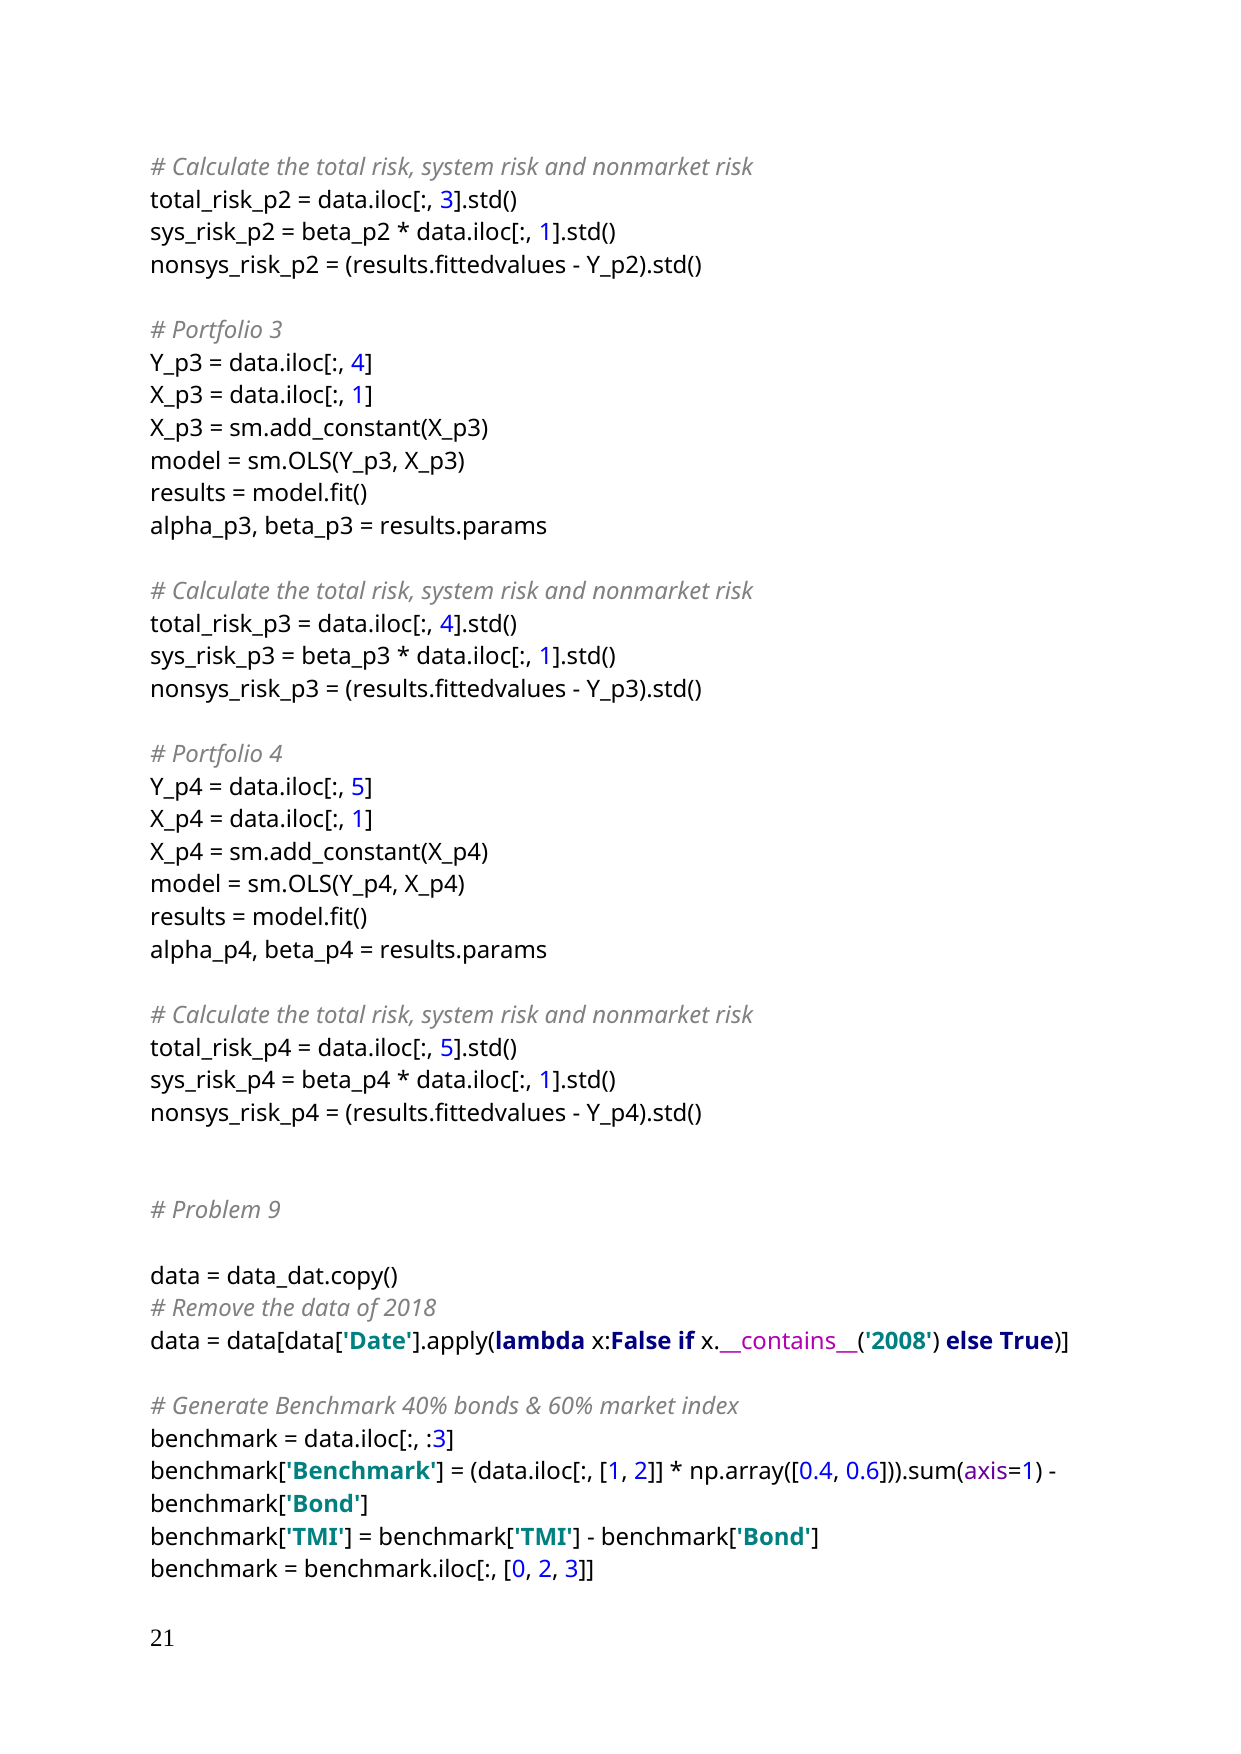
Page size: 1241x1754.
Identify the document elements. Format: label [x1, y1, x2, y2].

text [150, 150, 1090, 1584]
